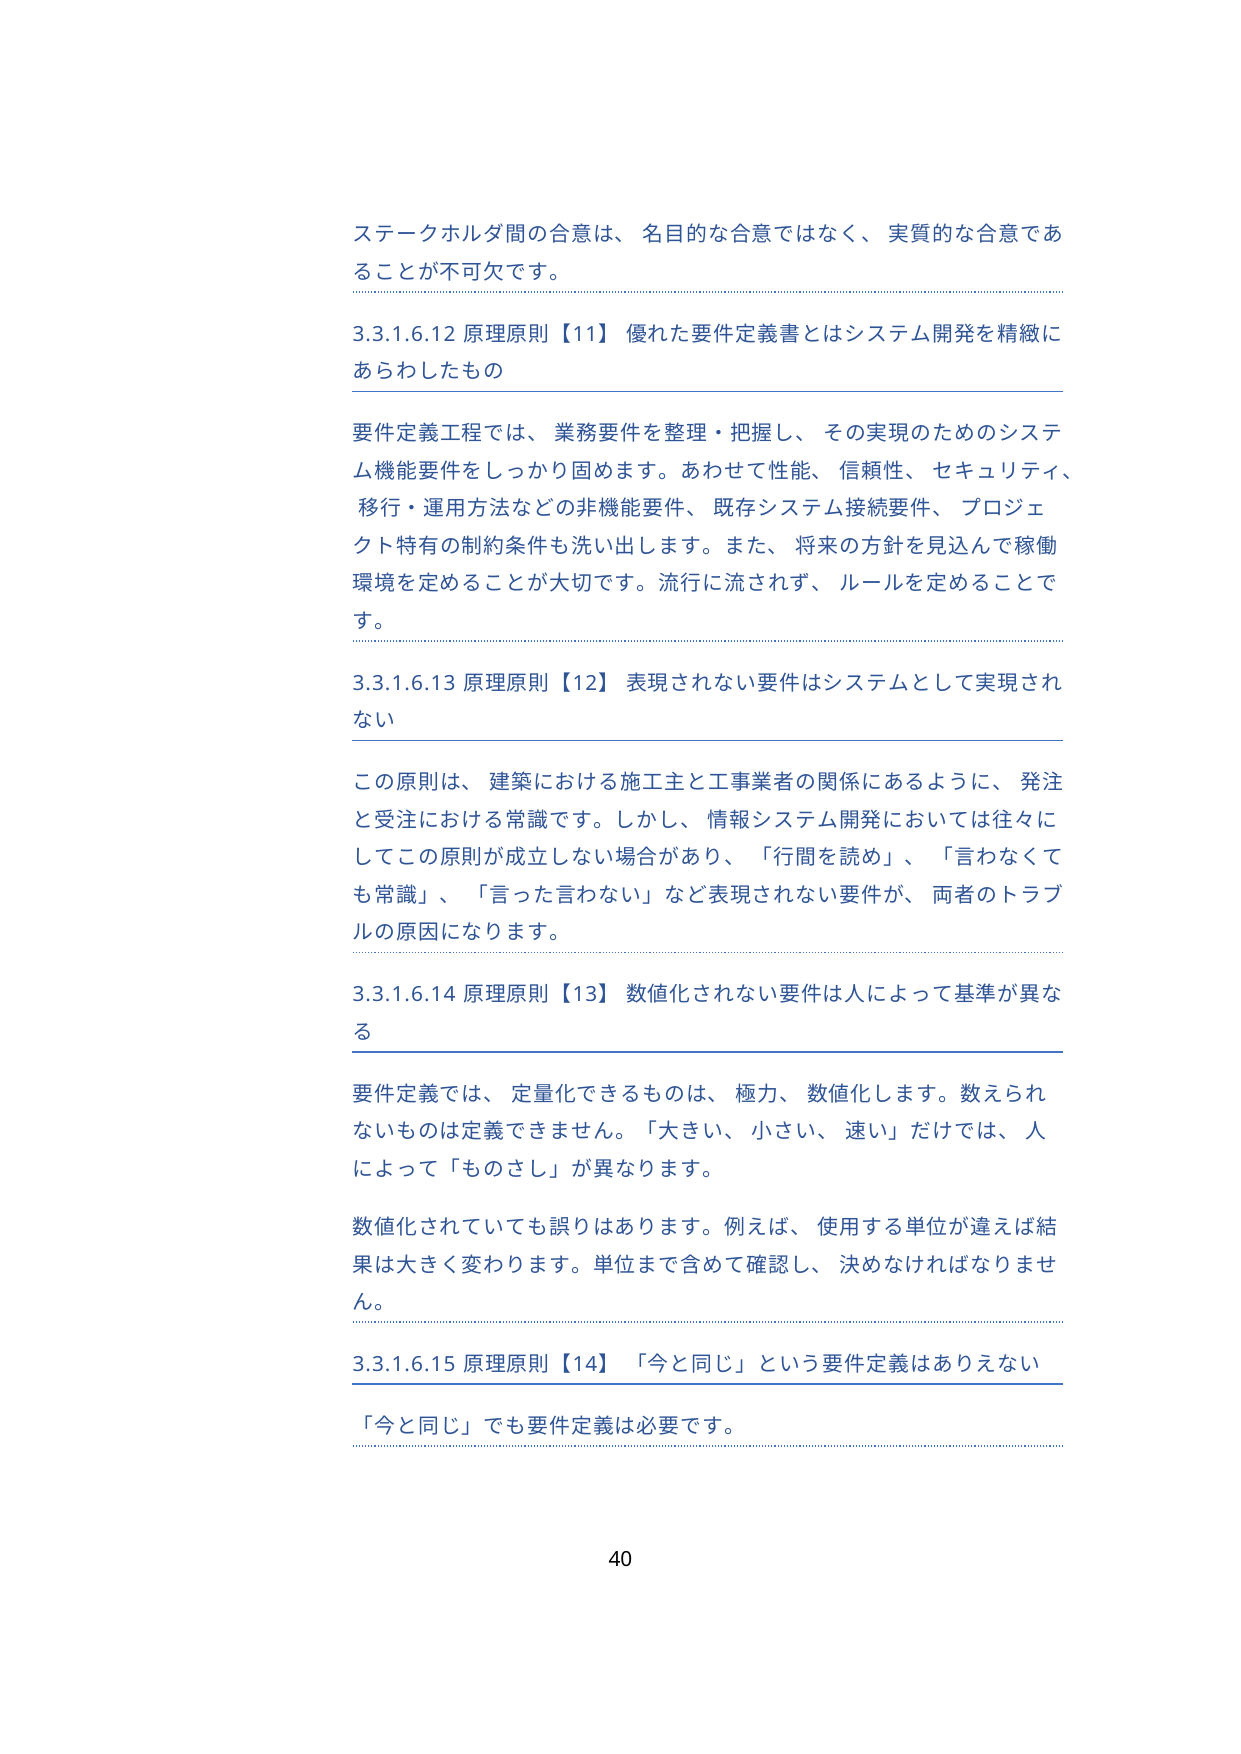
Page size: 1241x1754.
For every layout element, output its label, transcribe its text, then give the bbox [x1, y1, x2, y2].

text 原理原則【14】 「今と同じ」という要件定義はありえない [352, 1344, 1063, 1383]
text 「今と同じ」でも要件定義は必要です。 [352, 1406, 1063, 1447]
text 要件定義工程では、 業務要件を整理・把握し、 その実現のためのシステム機能要件をしっかり固めます。あわせて性能、 信頼性、 セキュリティ、 移行・運用方法などの非機能要件、 既存システム接続要件、 プロジェクト特有の制約条件も洗い出します。また、 将来の方針を見込んで稼働環境を定めることが大切です。流行に流されず、 ルールを定めることです。 [352, 413, 1063, 642]
text 原理原則【12】 表現されない要件はシステムとして実現されない [352, 662, 1063, 740]
text 要件定義では、 定量化できるものは、 極力、 数値化します。数えられないものは定義できません。「大きい、 小さい、 速い」だけでは、 人によって「ものさし」が異なります。 [352, 1073, 1063, 1186]
text ステークホルダ間の合意は、 名目的な合意ではなく、 実質的な合意であることが不可欠です。 [352, 214, 1063, 293]
text この原則は、 建築における施工主と工事業者の関係にあるように、 発注と受注における常識です。しかし、 情報システム開発においては往々にしてこの原則が成立しない場合があり、 「行間を読め」、 「言わなくても常識」、 「言った言わない」など表現されない要件が、 両者のトラブルの原因になります。 [352, 762, 1063, 953]
text 数値化されていても誤りはあります。例えば、 使用する単位が違えば結果は大きく変わります。単位まで含めて確認し、 決めなければなりません。 [352, 1207, 1063, 1323]
text 原理原則【11】 優れた要件定義書とはシステム開発を精緻にあらわしたもの [352, 313, 1063, 391]
text 原理原則【13】 数値化されない要件は人によって基準が異なる [352, 974, 1063, 1051]
